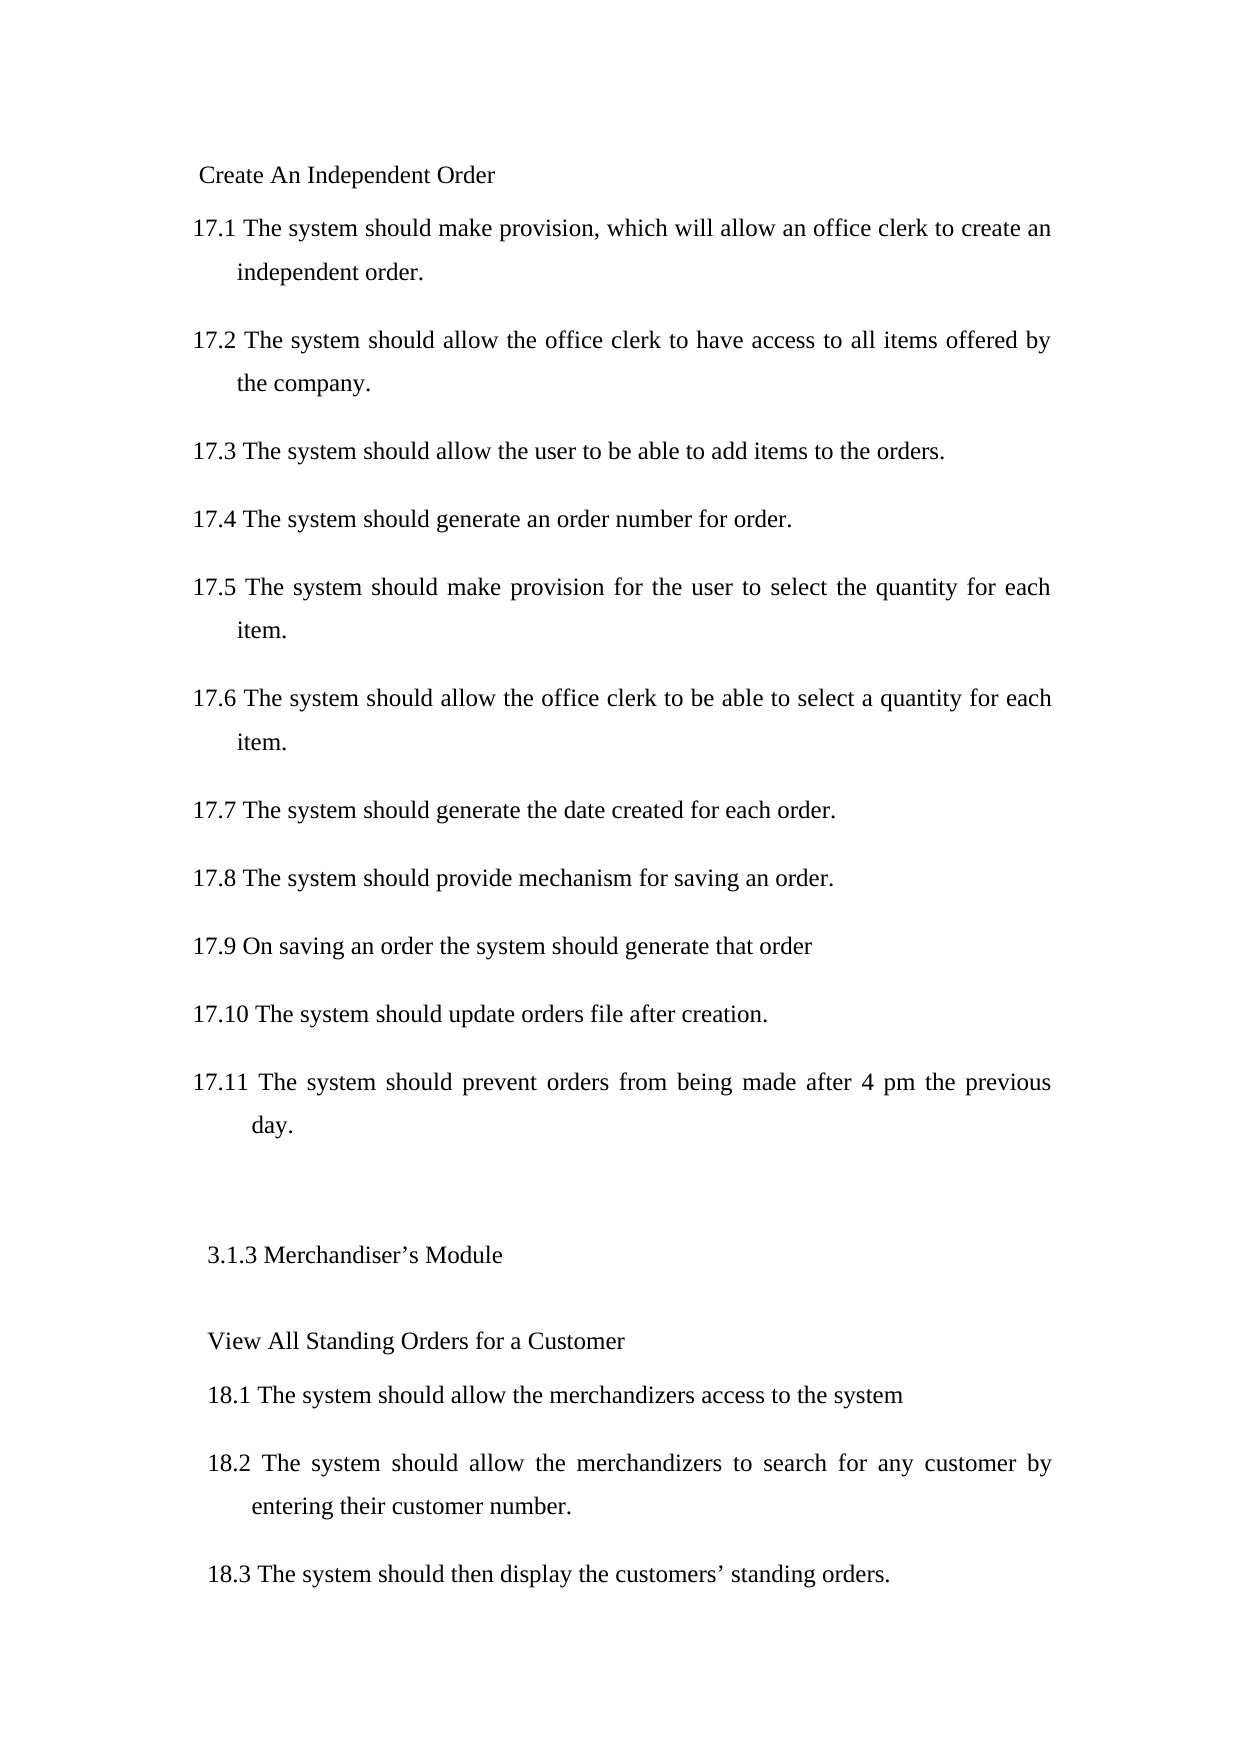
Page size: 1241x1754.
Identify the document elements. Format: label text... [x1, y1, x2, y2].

text 17.4 The system should generate an order number for order. [192, 504, 1053, 533]
text 17.8 The system should provide mechanism for saving an order. [192, 863, 1053, 892]
text 17.7 The system should generate the date created for each order. [192, 795, 1053, 823]
text 18.3 The system should then display the customers’ standing orders. [207, 1559, 1053, 1588]
text 17.2 The system should allow the office clerk to have access to all items offered by the company. [192, 325, 1053, 397]
text 17.3 The system should allow the user to be able to add items to the orders. [192, 436, 1053, 465]
text 18.1 The system should allow the merchandizers access to the system [207, 1380, 1053, 1409]
text 17.9 On saving an order the system should generate that order [192, 931, 1053, 960]
text 17.5 The system should make provision for the user to select the quantity for each item. [192, 572, 1053, 644]
text 17.6 The system should allow the office clerk to be able to select a quantity for each item. [192, 683, 1053, 755]
text 17.1 The system should make provision, which will allow an office clerk to create an independent order. [192, 213, 1053, 285]
text 18.2 The system should allow the merchandizers to search for any customer by entering their customer number. [207, 1448, 1053, 1520]
text View All Standing Orders for a Customer [207, 1326, 1053, 1355]
subtitle 3.1.3 Merchandiser’s Module [207, 1240, 1053, 1269]
text 17.10 The system should update orders file after creation. [192, 999, 1053, 1028]
text Create An Independent Order [192, 160, 1053, 188]
text 17.11 The system should prevent orders from being made after 4 pm the previous day. [192, 1067, 1053, 1139]
